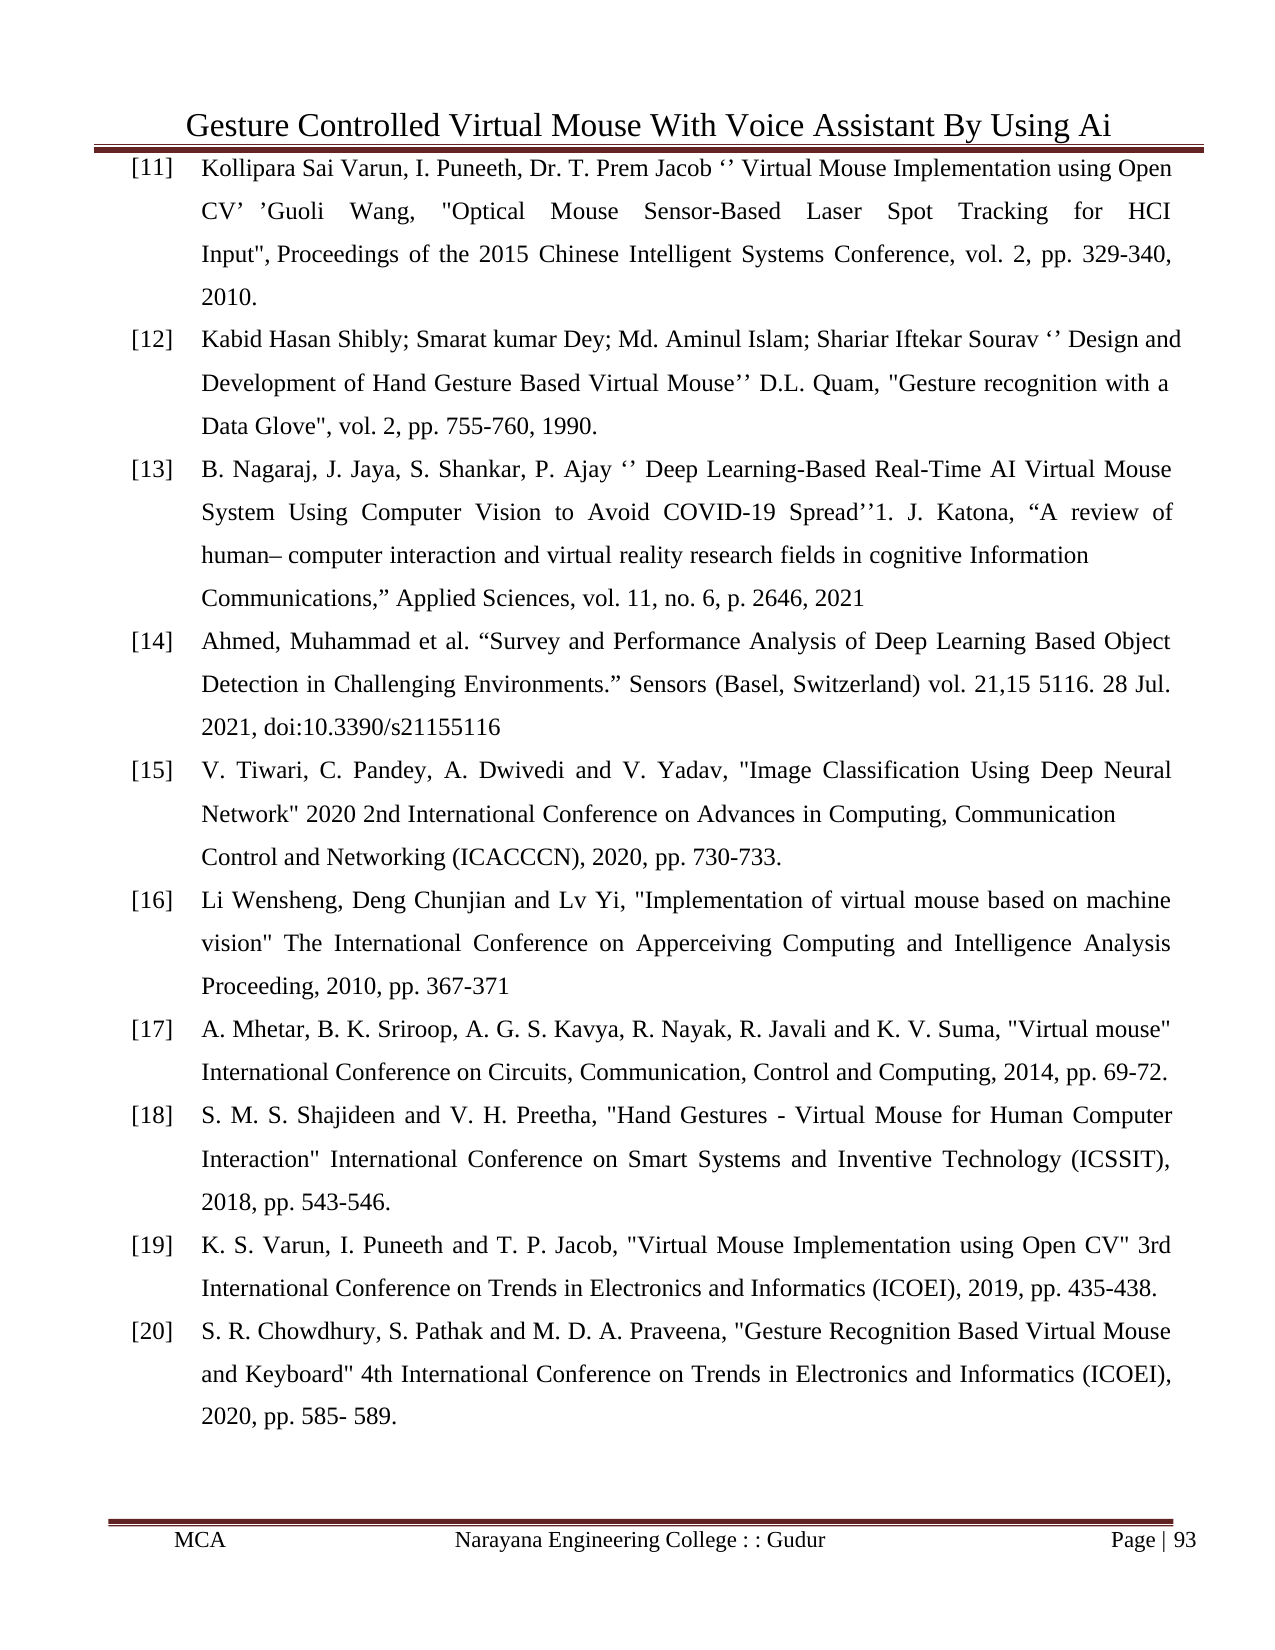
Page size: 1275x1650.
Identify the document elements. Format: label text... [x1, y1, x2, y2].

table_cell [15] [110, 749, 187, 878]
table_cell Ahmed, Muhammad et al. “Survey and Performance Analysis of Deep Learning Based Object Detection in Challenging Environments.” Sensors (Basel, Switzerland) vol. 21,15 5116. 28 Jul. 2021, doi:10.3390/s21155116 [187, 620, 1194, 749]
table_cell [20] [110, 1310, 187, 1431]
table_header Kollipara Sai Varun, I. Puneeth, Dr. T. Prem Jacob ‘’ Virtual Mouse Implementation using Open CV’ ’Guoli Wang, "Optical Mouse Sensor-Based Laser Spot Tracking for HCI Input", Proceedings of the 2015 Chinese Intelligent Systems Conference, vol. 2, pp. 329-340, 2010. [187, 153, 1194, 318]
table_cell [17] [110, 1008, 187, 1094]
table_cell [19] [110, 1223, 187, 1309]
table_cell [14] [110, 620, 187, 749]
table_cell A. Mhetar, B. K. Sriroop, A. G. S. Kavya, R. Nayak, R. Javali and K. V. Suma, "Virtual mouse" International Conference on Circuits, Communication, Control and Computing, 2014, pp. 69-72. [187, 1008, 1194, 1094]
table_cell S. R. Chowdhury, S. Pathak and M. D. A. Praveena, "Gesture Recognition Based Virtual Mouse and Keyboard" 4th International Conference on Trends in Electronics and Informatics (ICOEI), 2020, pp. 585- 589. [187, 1310, 1194, 1431]
table_cell [13] [110, 447, 187, 620]
table_cell [12] [110, 318, 187, 447]
table_cell Kabid Hasan Shibly; Smarat kumar Dey; Md. Aminul Islam; Shariar Iftekar Sourav ‘’ Design and Development of Hand Gesture Based Virtual Mouse’’ D.L. Quam, "Gesture recognition with a Data Glove", vol. 2, pp. 755-760, 1990. [187, 318, 1194, 447]
table_cell B. Nagaraj, J. Jaya, S. Shankar, P. Ajay ‘’ Deep Learning-Based Real-Time AI Virtual Mouse System Using Computer Vision to Avoid COVID-19 Spread’’1. J. Katona, “A review of human– computer interaction and virtual reality research fields in cognitive Information Communications,” Applied Sciences, vol. 11, no. 6, p. 2646, 2021 [187, 447, 1194, 620]
table_cell [16] [110, 878, 187, 1008]
table_cell V. Tiwari, C. Pandey, A. Dwivedi and V. Yadav, "Image Classification Using Deep Neural Network" 2020 2nd International Conference on Advances in Computing, Communication Control and Networking (ICACCCN), 2020, pp. 730-733. [187, 749, 1194, 878]
table_cell S. M. S. Shajideen and V. H. Preetha, "Hand Gestures - Virtual Mouse for Human Computer Interaction" International Conference on Smart Systems and Inventive Technology (ICSSIT), 2018, pp. 543-546. [187, 1094, 1194, 1223]
table_header [11] [110, 153, 187, 318]
table_cell Li Wensheng, Deng Chunjian and Lv Yi, "Implementation of virtual mouse based on machine vision" The International Conference on Apperceiving Computing and Intelligence Analysis Proceeding, 2010, pp. 367-371 [187, 878, 1194, 1008]
table_cell [18] [110, 1094, 187, 1223]
table_cell K. S. Varun, I. Puneeth and T. P. Jacob, "Virtual Mouse Implementation using Open CV" 3rd International Conference on Trends in Electronics and Informatics (ICOEI), 2019, pp. 435-438. [187, 1223, 1194, 1309]
